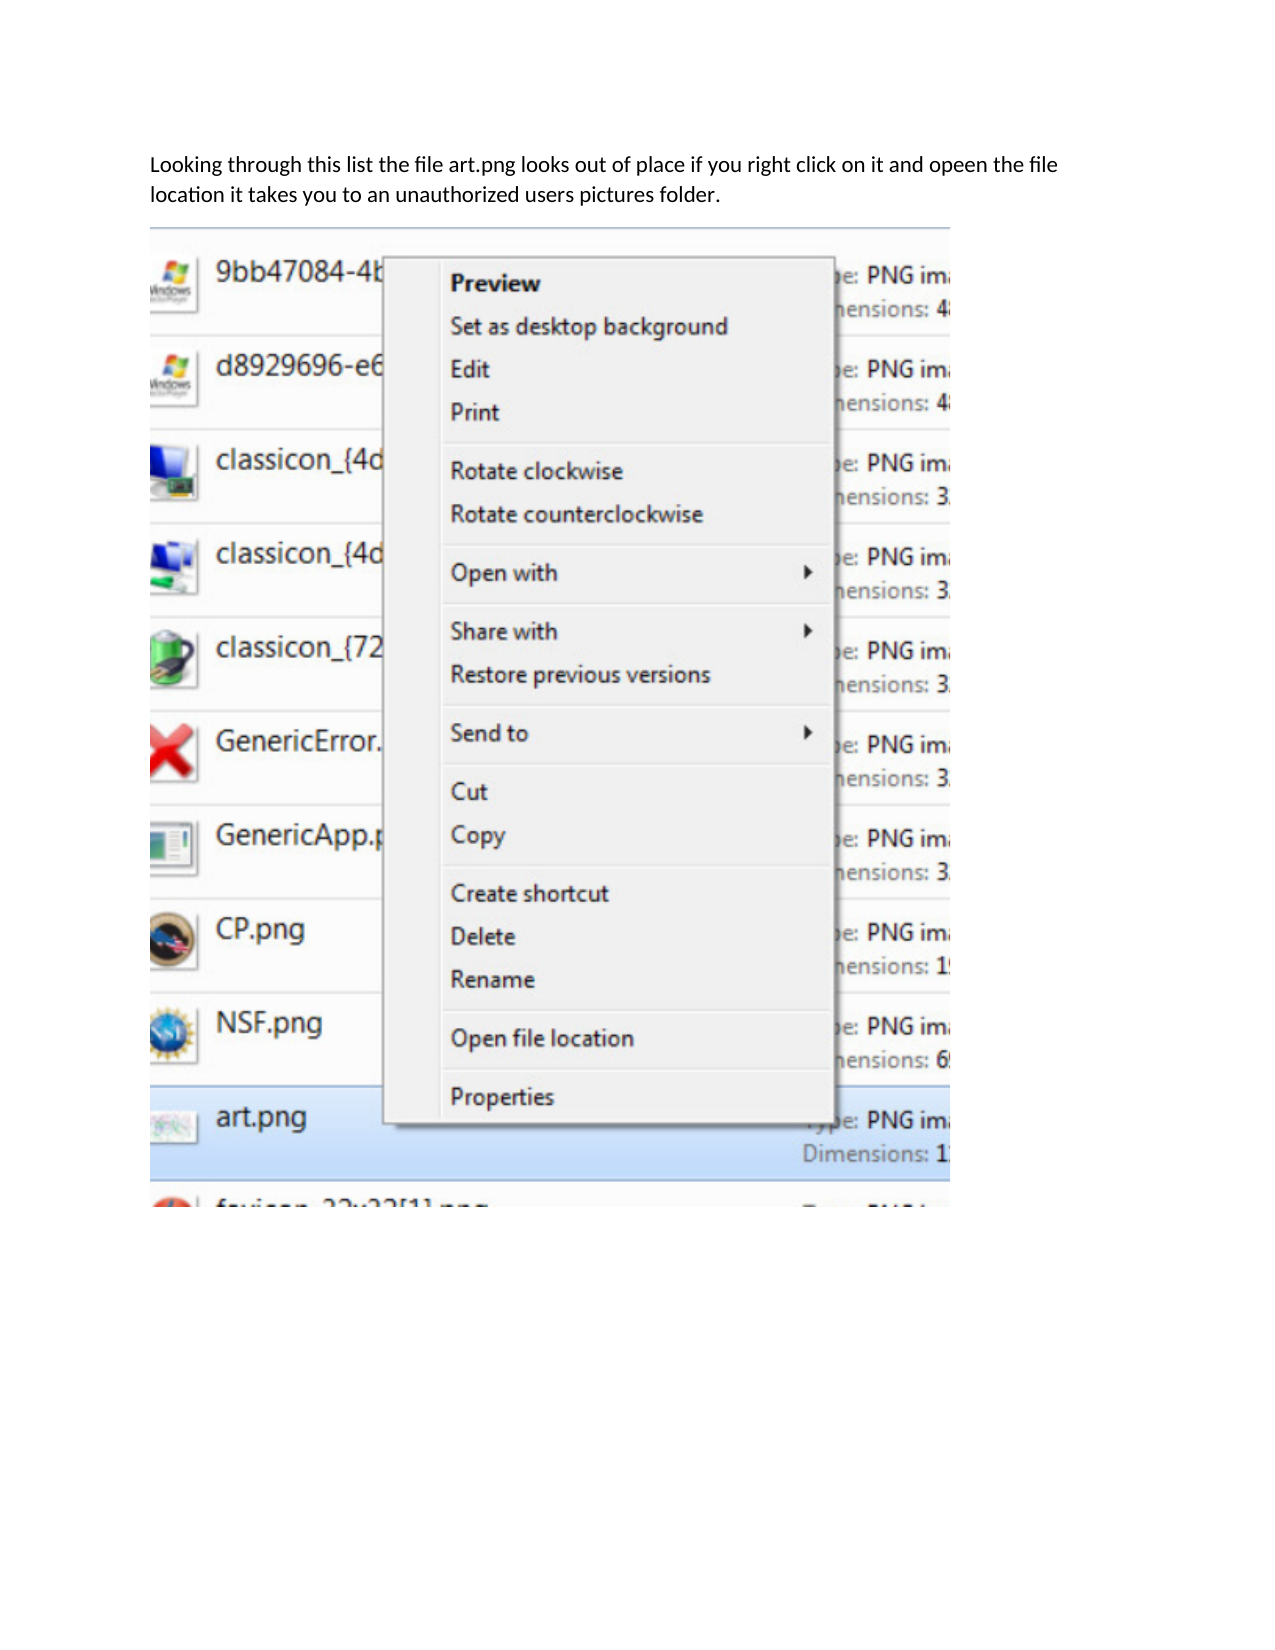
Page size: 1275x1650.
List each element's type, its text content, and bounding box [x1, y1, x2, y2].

picture [150, 227, 951, 1207]
text Looking through this list the file art.png looks out of place if you right click on it and opeen the file location it takes you to an unauthorized users pictures folder. [150, 150, 1125, 208]
